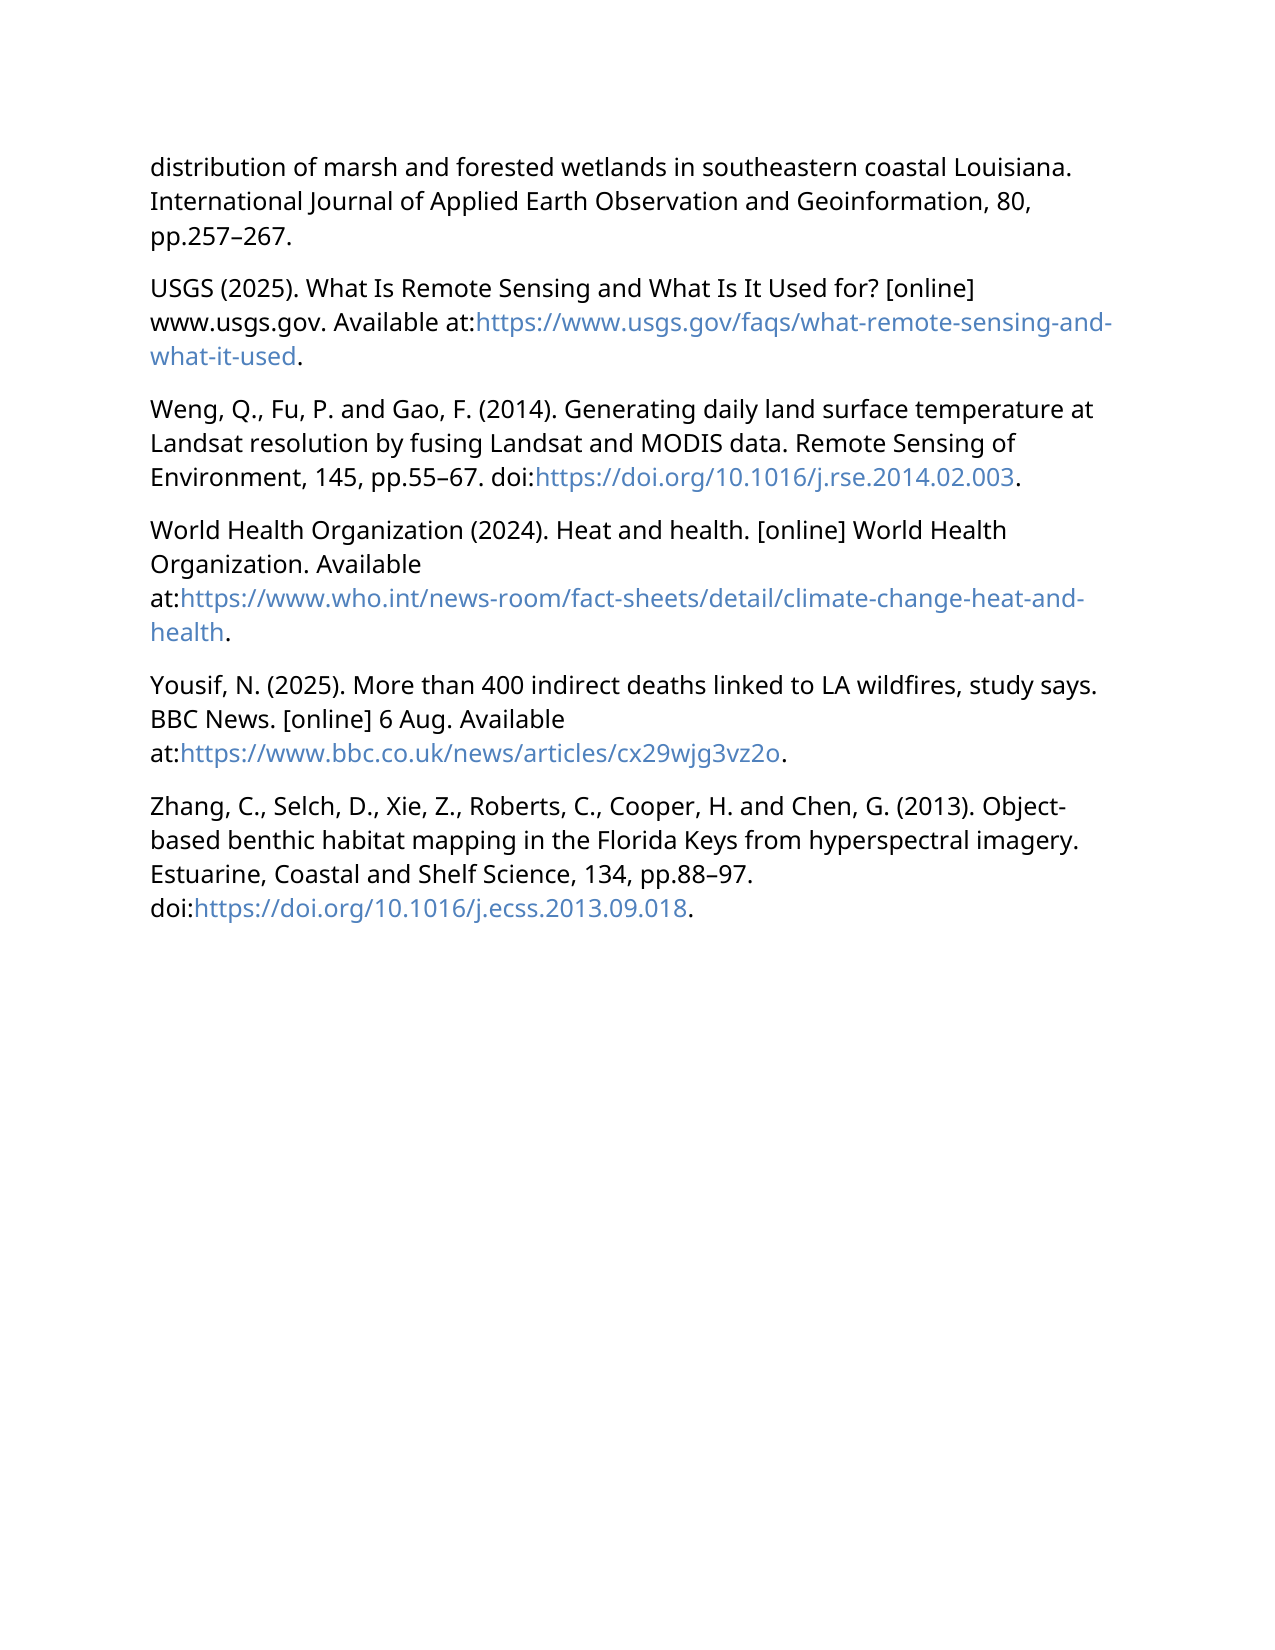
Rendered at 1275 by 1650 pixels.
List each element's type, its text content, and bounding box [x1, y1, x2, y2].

text Weng, Q., Fu, P. and Gao, F. (2014). Generating daily land surface temperature at Landsat resolution by fusing Landsat and MODIS data. Remote Sensing of Environment, 145, pp.55–67. doi:https://doi.org/10.1016/j.rse.2014.02.003. [150, 392, 1125, 494]
text USGS (2025). What Is Remote Sensing and What Is It Used for? [online] www.usgs.gov. Available at:https://www.usgs.gov/faqs/what-remote-sensing-and-what-it-used. [150, 271, 1125, 373]
text Zhang, C., Selch, D., Xie, Z., Roberts, C., Cooper, H. and Chen, G. (2013). Object-based benthic habitat mapping in the Florida Keys from hyperspectral imagery. Estuarine, Coastal and Shelf Science, 134, pp.88–97. doi:https://doi.org/10.1016/j.ecss.2013.09.018. [150, 789, 1125, 925]
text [150, 150, 1125, 252]
text Yousif, N. (2025). More than 400 indirect deaths linked to LA wildfires, study says. BBC News. [online] 6 Aug. Available at:https://www.bbc.co.uk/news/articles/cx29wjg3vz2o. [150, 668, 1125, 770]
text World Health Organization (2024). Heat and health. [online] World Health Organization. Available at:https://www.who.int/news-room/fact-sheets/detail/climate-change-heat-and-health. [150, 513, 1125, 649]
